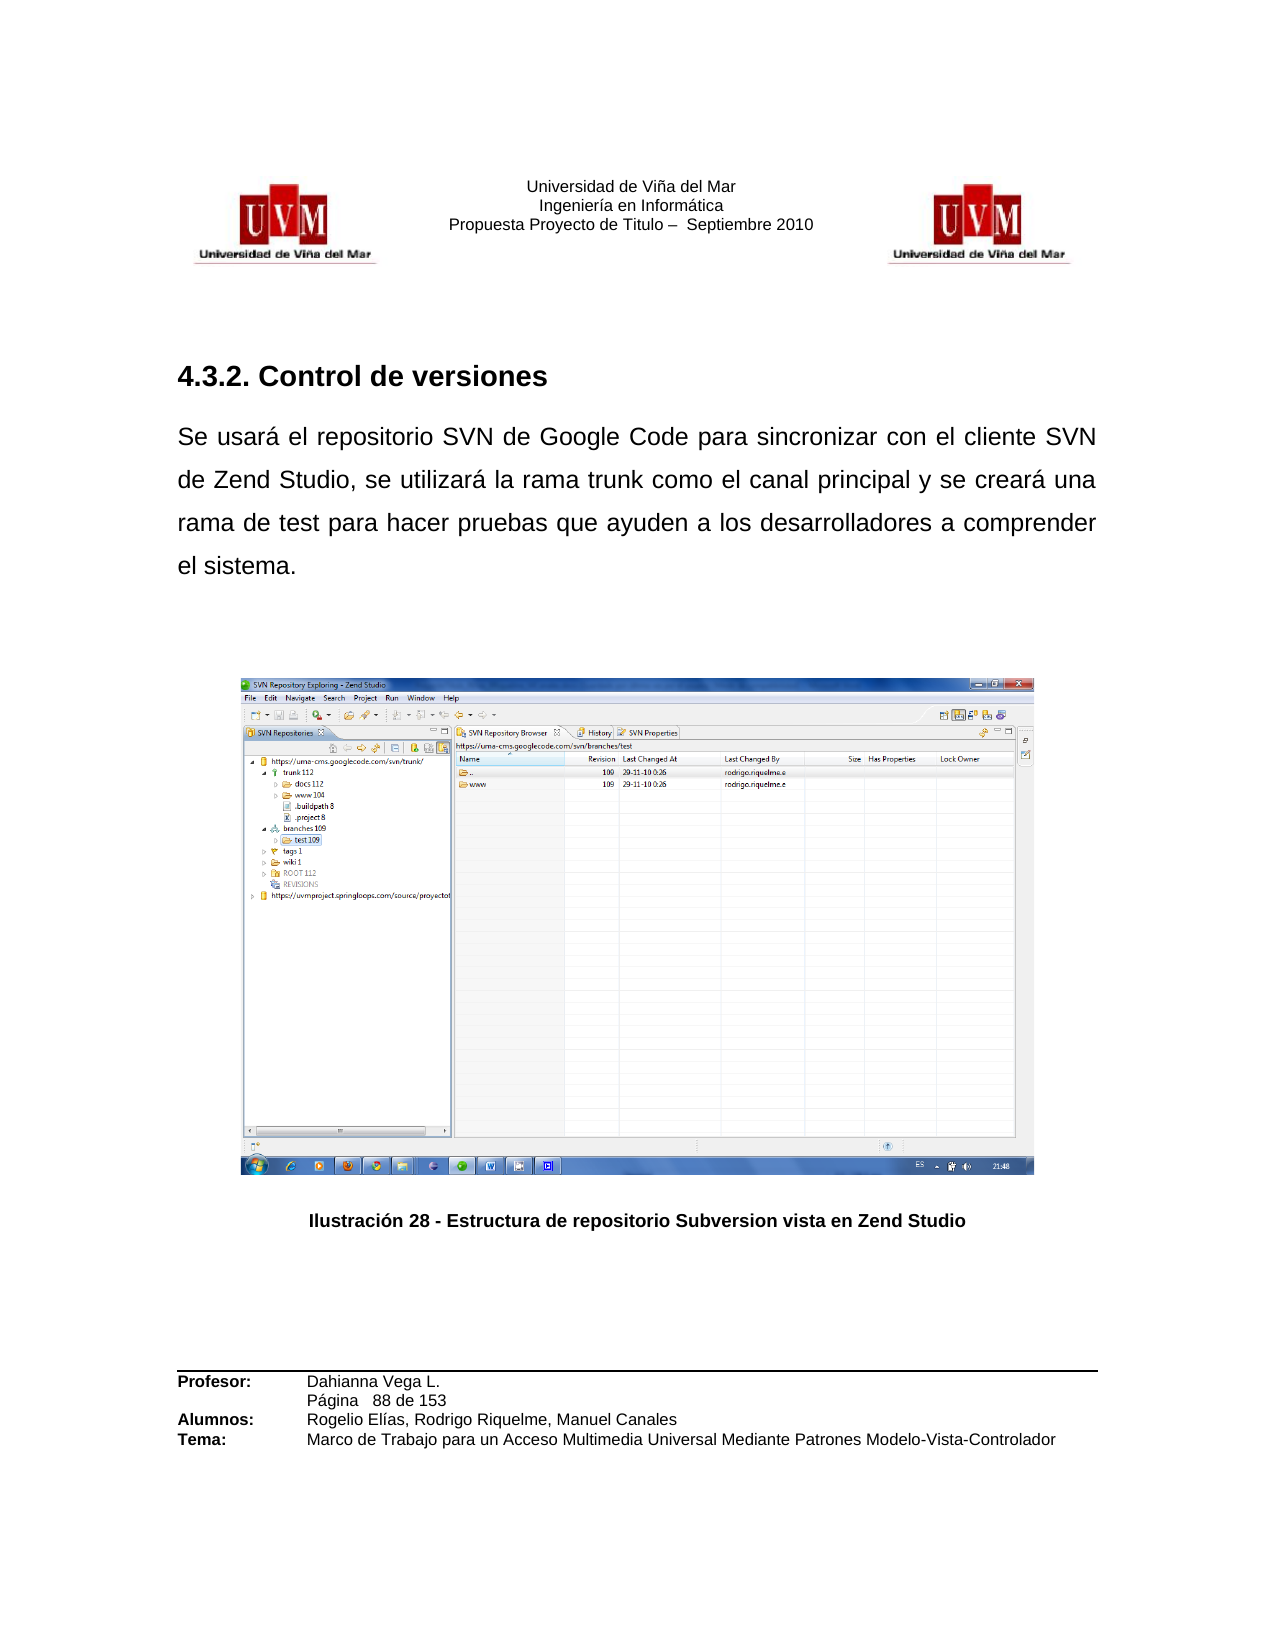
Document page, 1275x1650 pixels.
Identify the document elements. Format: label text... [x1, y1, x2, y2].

picture [240, 678, 1035, 1175]
text Se usará el repositorio SVN de Google Code para sincronizar con el cliente SVN de Zend Studio, se utilizará la rama trunk como el canal principal y se creará una rama de test para hacer pruebas que ayuden a los desarrolladores a comprender el sistema. [177, 422, 1098, 580]
subtitle 4.3.2. Control de versiones [177, 359, 1098, 392]
text Ilustración 28 - Estructura de repositorio Subversion vista en Zend Studio [177, 1210, 1098, 1232]
picture [871, 176, 1084, 267]
picture [177, 176, 390, 267]
